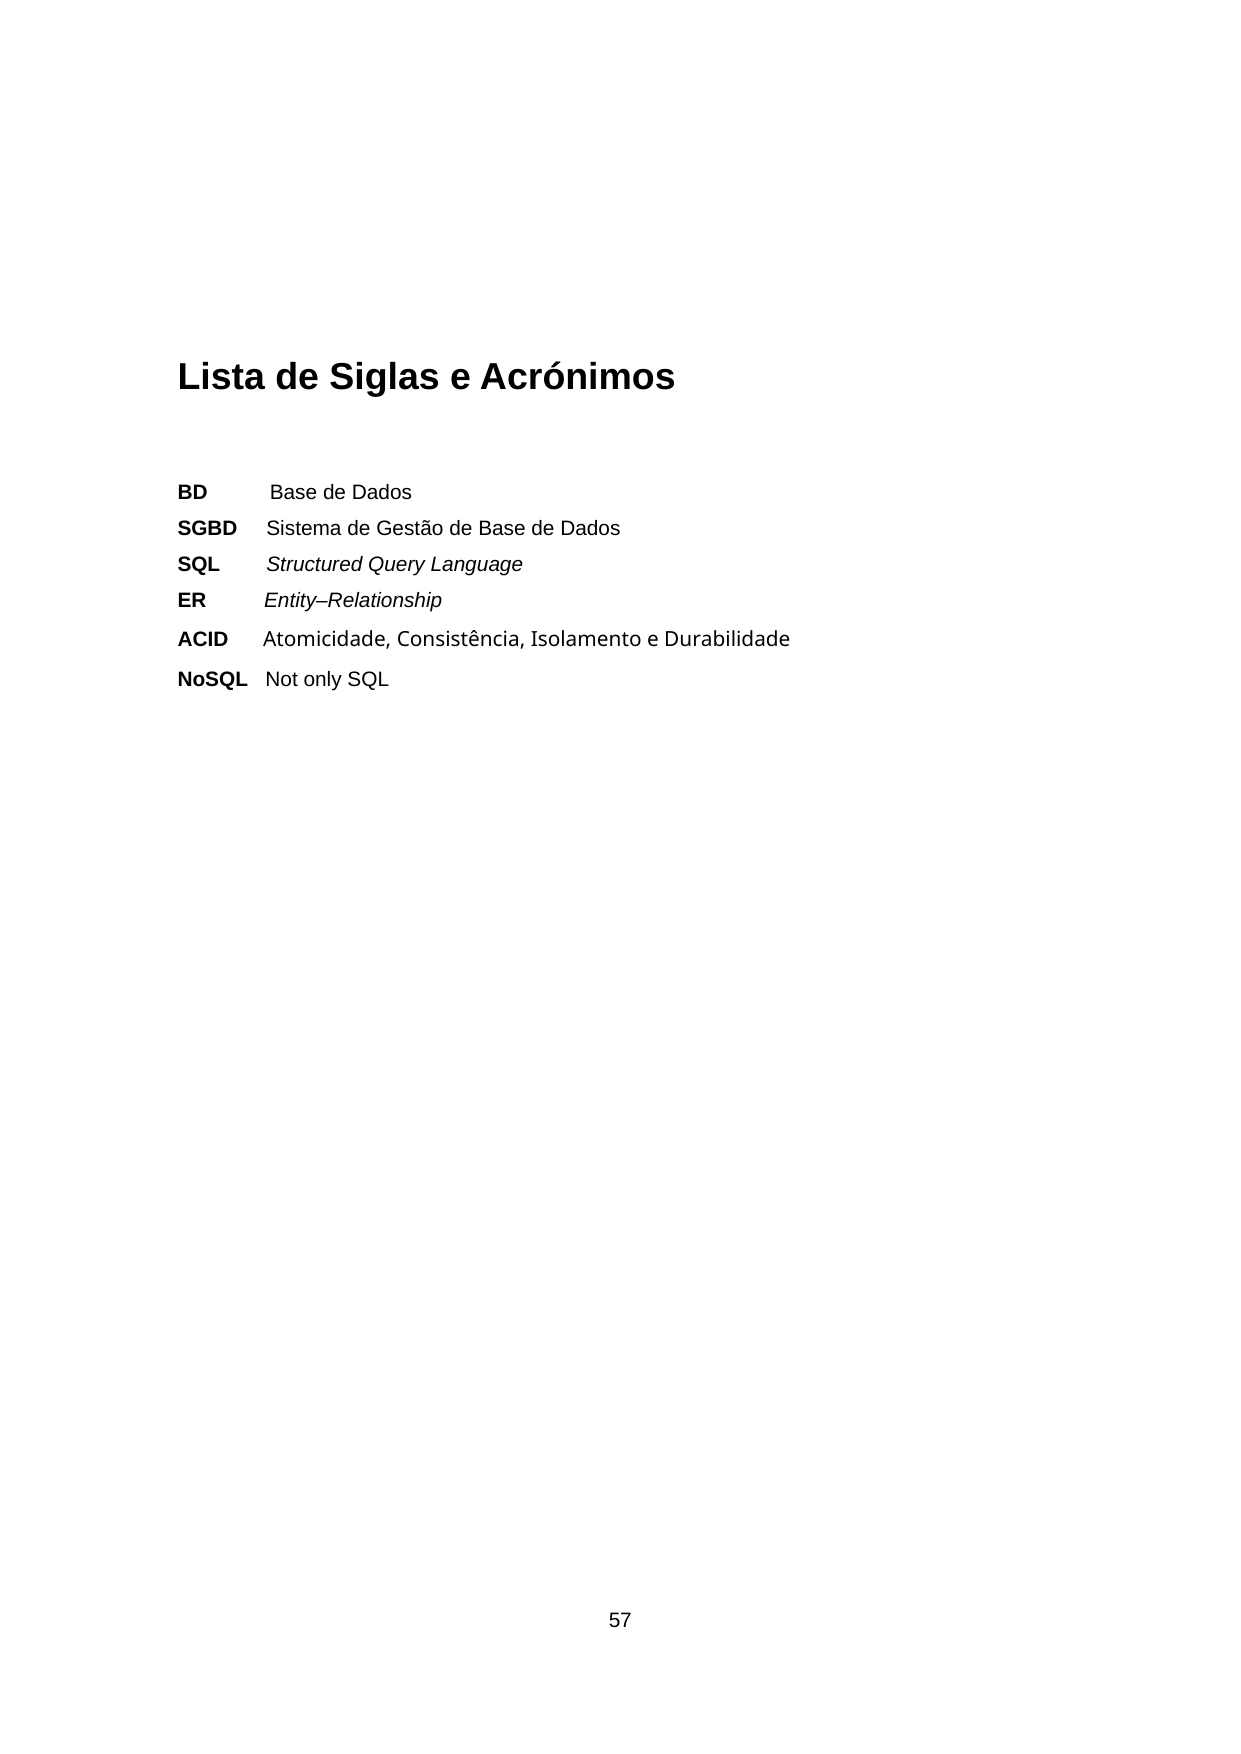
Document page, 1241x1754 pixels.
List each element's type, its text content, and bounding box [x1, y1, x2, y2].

text ACID Atomicidade, Consistência, Isolamento e Durabilidade [177, 624, 1063, 652]
text ER Entity–Relationship [177, 588, 1063, 612]
text BD Base de Dados [177, 480, 1063, 504]
text SQL Structured Query Language [177, 552, 1063, 576]
text NoSQL Not only SQL [177, 666, 1063, 690]
text Lista de Siglas e Acrónimos [177, 354, 1063, 398]
text SGBD Sistema de Gestão de Base de Dados [177, 516, 1063, 540]
